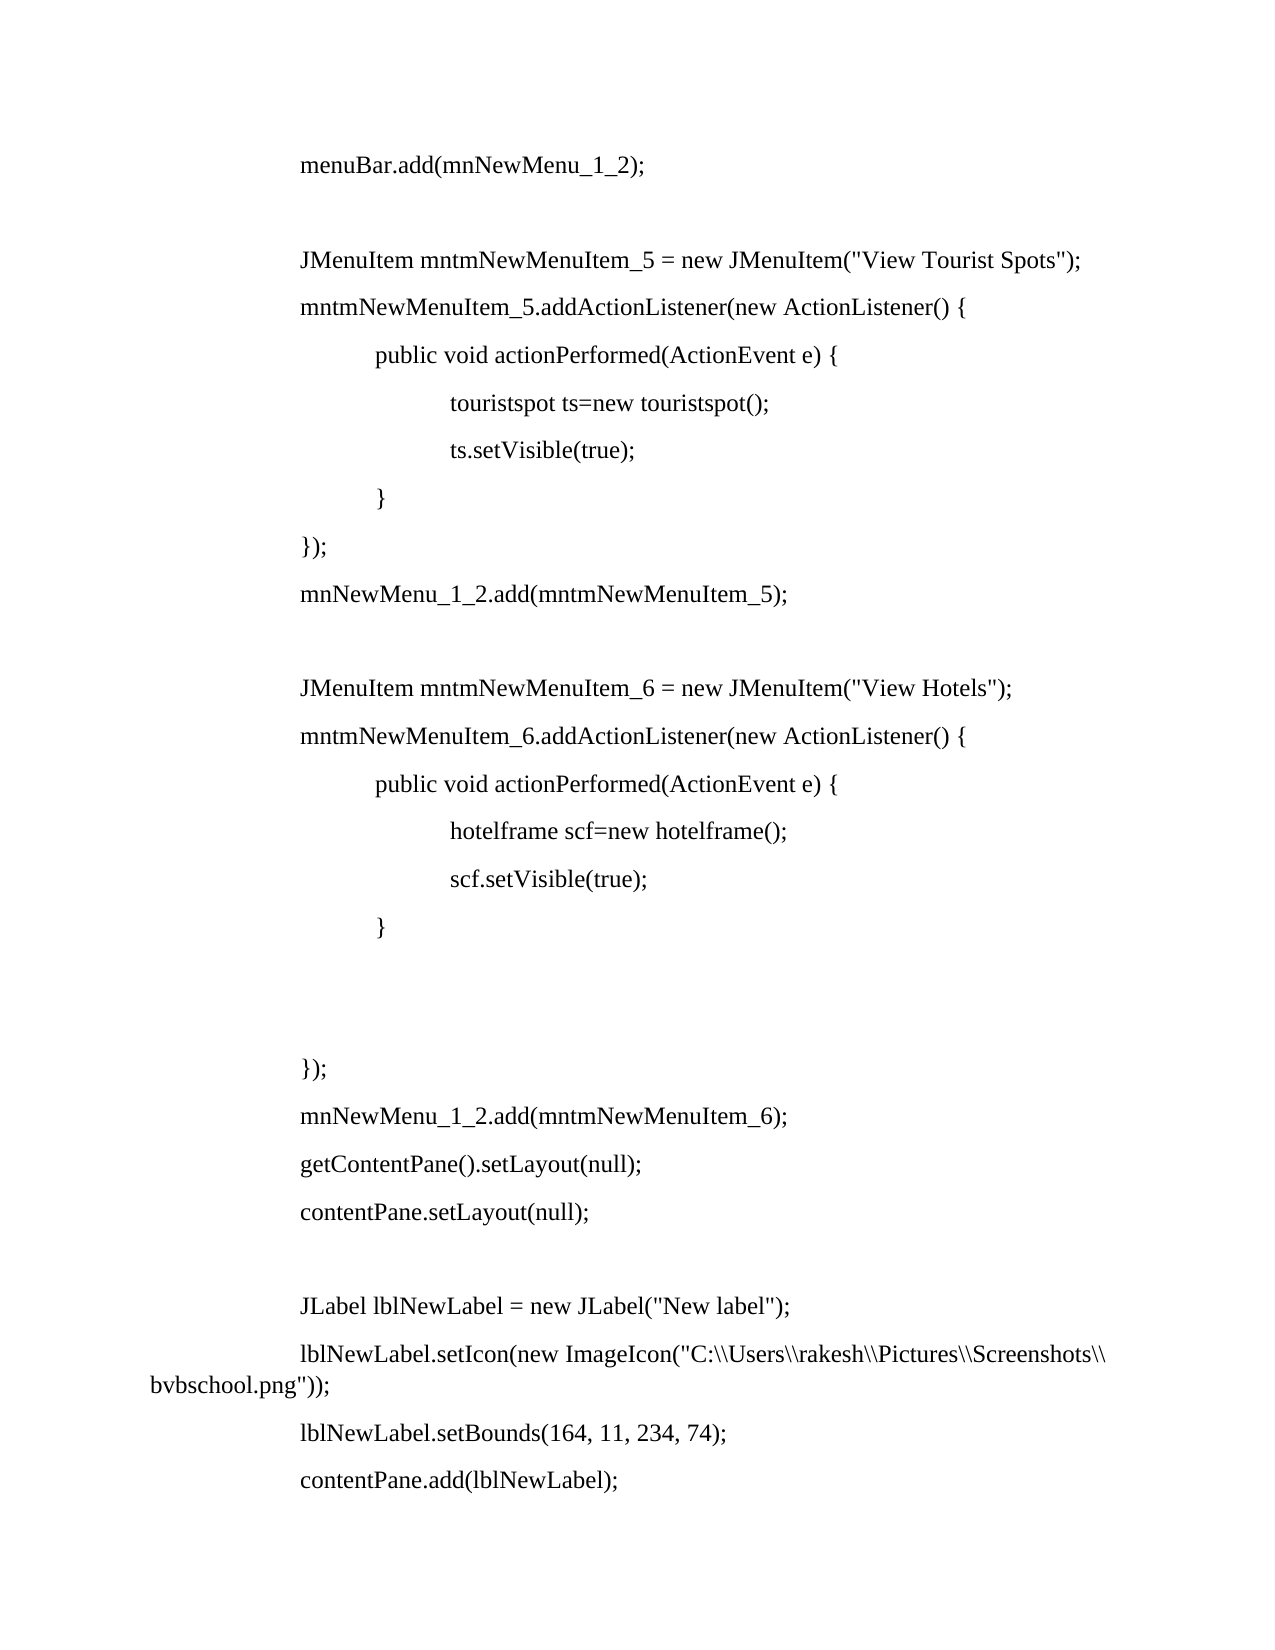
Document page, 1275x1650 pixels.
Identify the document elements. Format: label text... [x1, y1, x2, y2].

text public void actionPerformed(ActionEvent e) { [150, 340, 1125, 369]
text mnNewMenu_1_2.add(mntmNewMenuItem_5); [150, 579, 1125, 607]
text touristspot ts=new touristspot(); [150, 388, 1125, 417]
text hotelframe scf=new hotelframe(); [150, 816, 1125, 845]
text scf.setVisible(true); [150, 864, 1125, 893]
text mntmNewMenuItem_6.addActionListener(new ActionListener() { [150, 721, 1125, 750]
text lblNewLabel.setIcon(new ImageIcon("C:\\Users\\rakesh\\Pictures\\Screenshots\\bvbschool.png")); [150, 1339, 1125, 1399]
text }); [150, 531, 1125, 560]
text JMenuItem mntmNewMenuItem_6 = new JMenuItem("View Hotels"); [150, 673, 1125, 702]
text menuBar.add(mnNewMenu_1_2); [150, 150, 1125, 179]
text public void actionPerformed(ActionEvent e) { [150, 769, 1125, 797]
text }); [150, 1053, 1125, 1082]
text JMenuItem mntmNewMenuItem_5 = new JMenuItem("View Tourist Spots"); [150, 245, 1125, 273]
text mntmNewMenuItem_5.addActionListener(new ActionListener() { [150, 292, 1125, 321]
text contentPane.add(lblNewLabel); [150, 1466, 1125, 1494]
text contentPane.setLayout(null); [150, 1197, 1125, 1225]
text } [150, 483, 1125, 512]
text getContentPane().setLayout(null); [150, 1149, 1125, 1178]
text mnNewMenu_1_2.add(mntmNewMenuItem_6); [150, 1101, 1125, 1130]
text lblNewLabel.setBounds(164, 11, 234, 74); [150, 1418, 1125, 1447]
text ts.setVisible(true); [150, 436, 1125, 464]
text } [150, 912, 1125, 941]
text JLabel lblNewLabel = new JLabel("New label"); [150, 1291, 1125, 1320]
